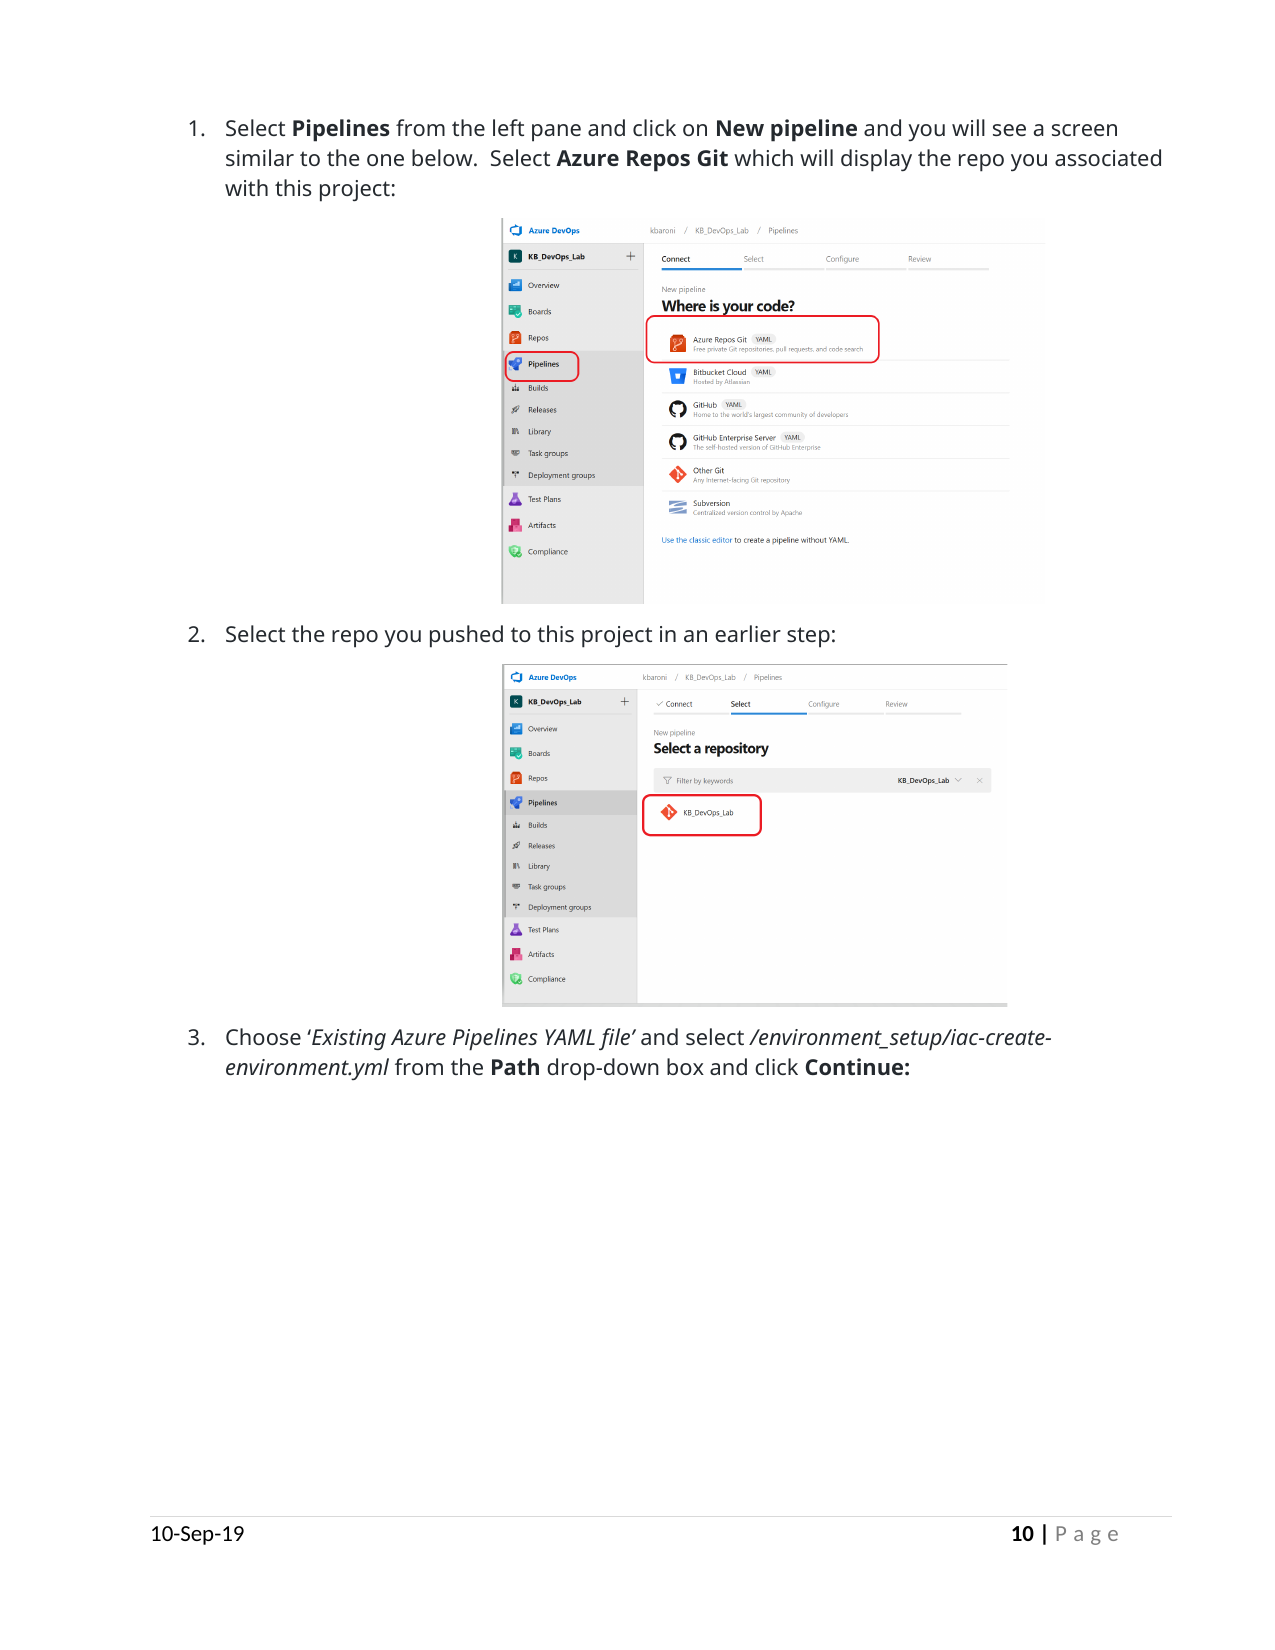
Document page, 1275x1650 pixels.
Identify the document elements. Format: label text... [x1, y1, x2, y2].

list Select the repo you pushed to this project in an earlier step: [187, 619, 1172, 649]
list Select Pipelines from the left pane and click on New pipeline and you will see a screen similar to the one below. Select Azure Repos Git which will display the repo you associated with this project: [187, 113, 1172, 202]
list Choose ‘Existing Azure Pipelines YAML file’ and select /environment_setup/iac-create-environment.yml from the Path drop-down box and click Continue: [187, 1022, 1172, 1082]
picture [501, 218, 1046, 604]
picture [502, 664, 1008, 1007]
